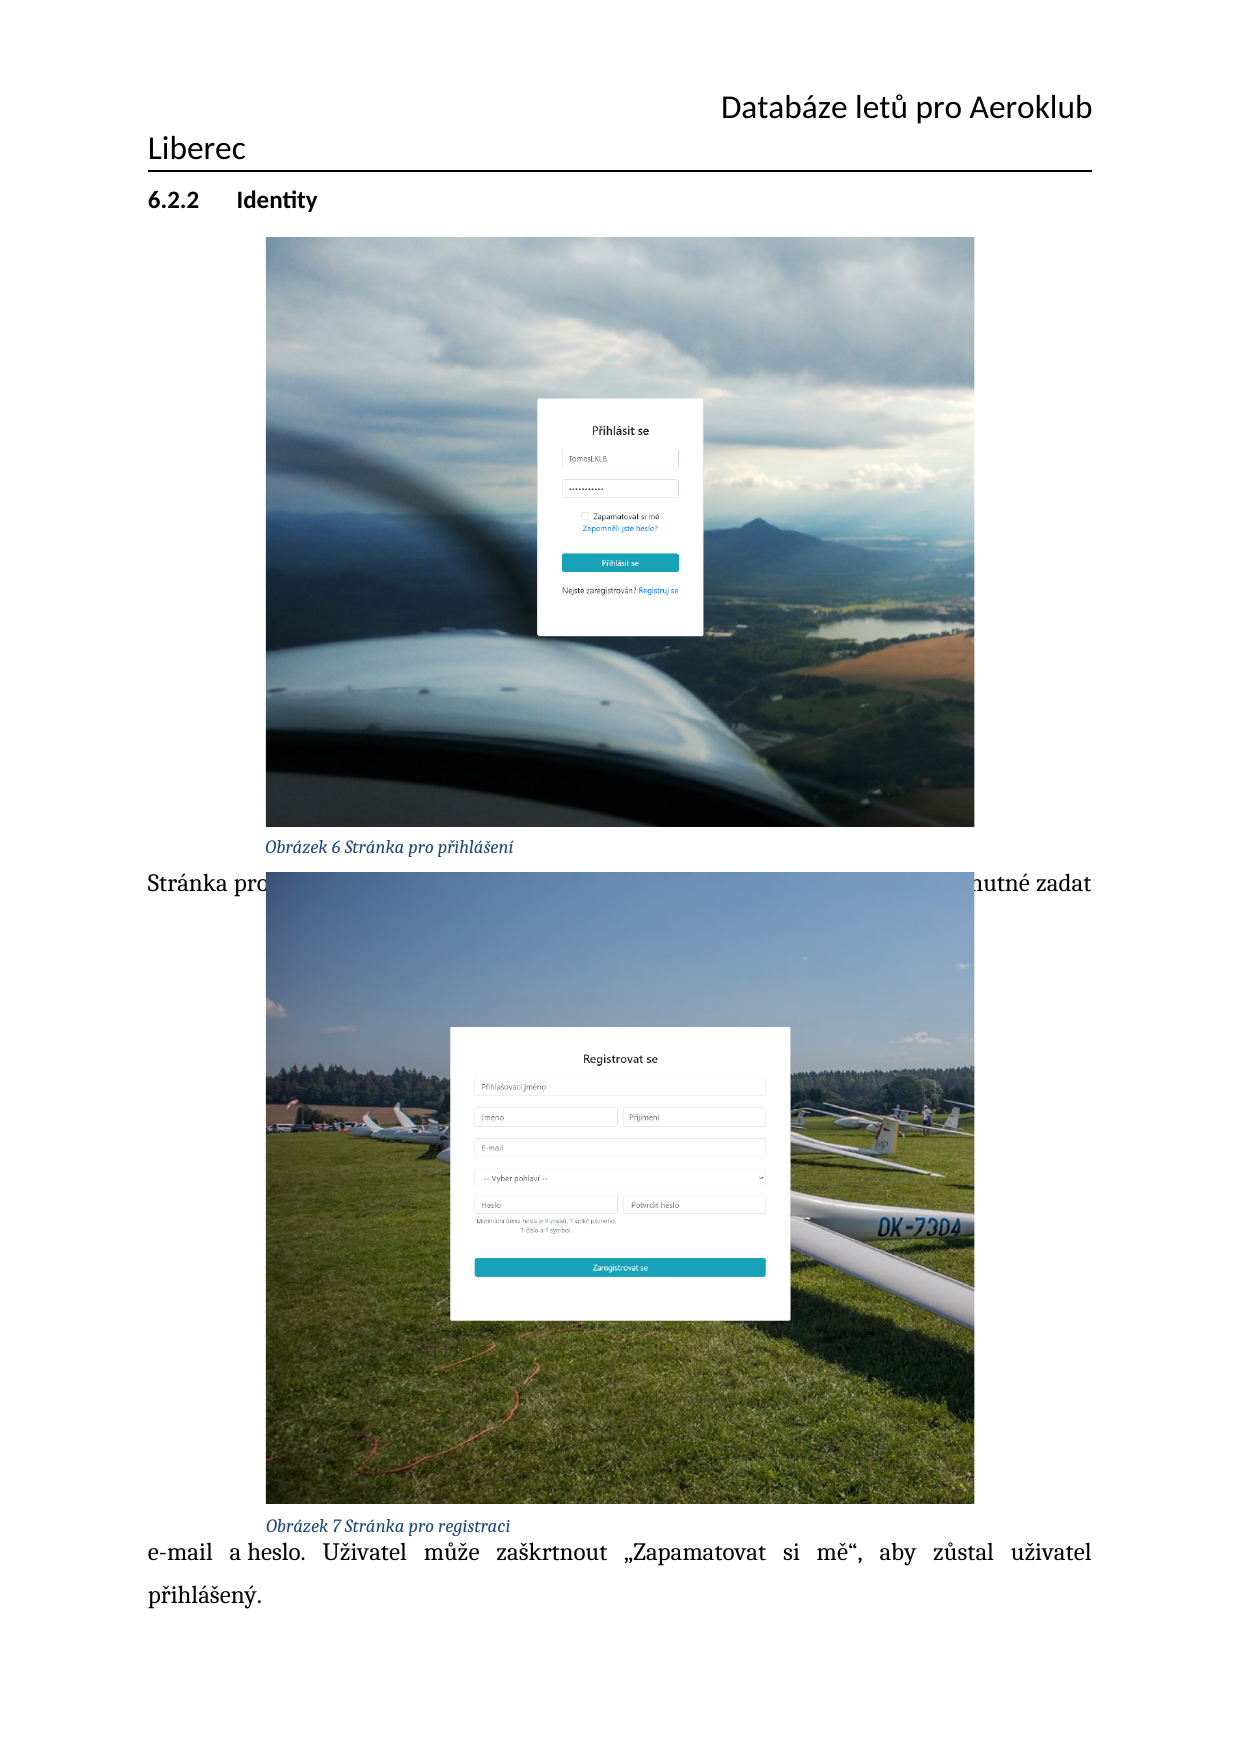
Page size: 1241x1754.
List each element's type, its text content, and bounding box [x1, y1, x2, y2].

picture [265, 237, 975, 827]
picture [265, 872, 975, 1504]
text Identity [148, 184, 1092, 215]
